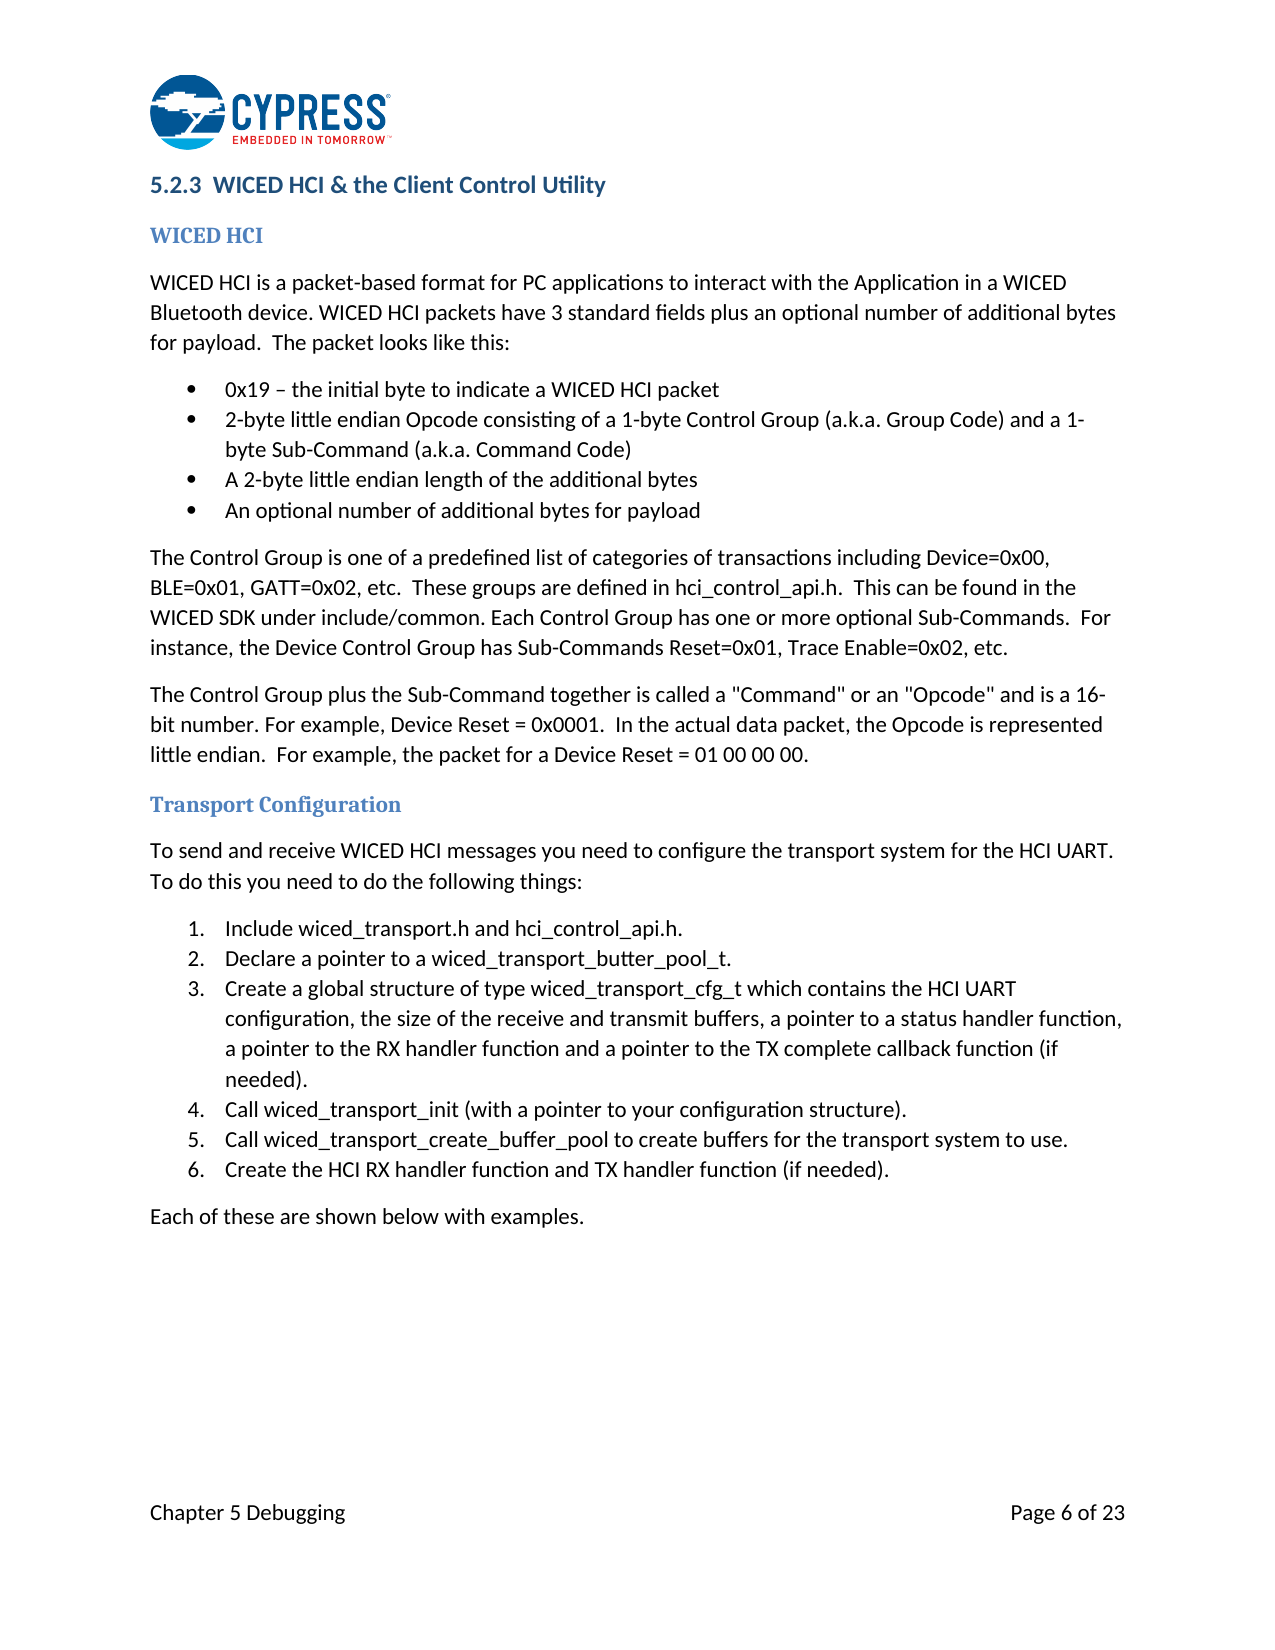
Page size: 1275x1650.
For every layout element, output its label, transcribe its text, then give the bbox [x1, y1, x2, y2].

subtitle WICED HCI [150, 222, 1125, 249]
list Include wiced_transport.h and hci_control_api.h. [187, 914, 1125, 942]
picture [150, 75, 392, 150]
text To send and receive WICED HCI messages you need to configure the transport system for the HCI UART. To do this you need to do the following things: [150, 837, 1125, 895]
list Create the HCI RX handler function and TX handler function (if needed). [187, 1155, 1125, 1183]
text Each of these are shown below with examples. [150, 1202, 1125, 1230]
list Declare a pointer to a wiced_transport_butter_pool_t. [187, 944, 1125, 972]
list A 2-byte little endian length of the additional bytes [187, 466, 1125, 493]
list 2-byte little endian Opcode consisting of a 1-byte Control Group (a.k.a. Group Code) and a 1-byte Sub-Command (a.k.a. Command Code) [187, 405, 1125, 463]
list Call wiced_transport_create_buffer_pool to create buffers for the transport system to use. [187, 1125, 1125, 1153]
text The Control Group is one of a predefined list of categories of transactions including Device=0x00, BLE=0x01, GATT=0x02, etc. These groups are defined in hci_control_api.h. This can be found in the WICED SDK under include/common. Each Control Group has one or more optional Sub-Commands. For instance, the Device Control Group has Sub-Commands Reset=0x01, Trace Enable=0x02, etc. [150, 543, 1125, 661]
list 0x19 – the initial byte to indicate a WICED HCI packet [187, 375, 1125, 403]
subtitle Transport Configuration [150, 792, 1125, 818]
text The Control Group plus the Sub-Command together is called a "Command" or an "Opcode" and is a 16-bit number. For example, Device Reset = 0x0001. In the actual data packet, the Opcode is represented little endian. For example, the packet for a Device Reset = 01 00 00 00. [150, 680, 1125, 768]
text WICED HCI is a packet-based format for PC applications to interact with the Application in a WICED Bluetooth device. WICED HCI packets have 3 standard fields plus an optional number of additional bytes for payload. The packet looks like this: [150, 268, 1125, 356]
subtitle WICED HCI & the Client Control Utility [150, 169, 1125, 199]
list An optional number of additional bytes for payload [187, 496, 1125, 524]
list Create a global structure of type wiced_transport_cfg_t which contains the HCI UART configuration, the size of the receive and transmit buffers, a pointer to a status handler function, a pointer to the RX handler function and a pointer to the TX complete callback function (if needed). [187, 974, 1125, 1093]
list Call wiced_transport_init (with a pointer to your configuration structure). [187, 1095, 1125, 1123]
